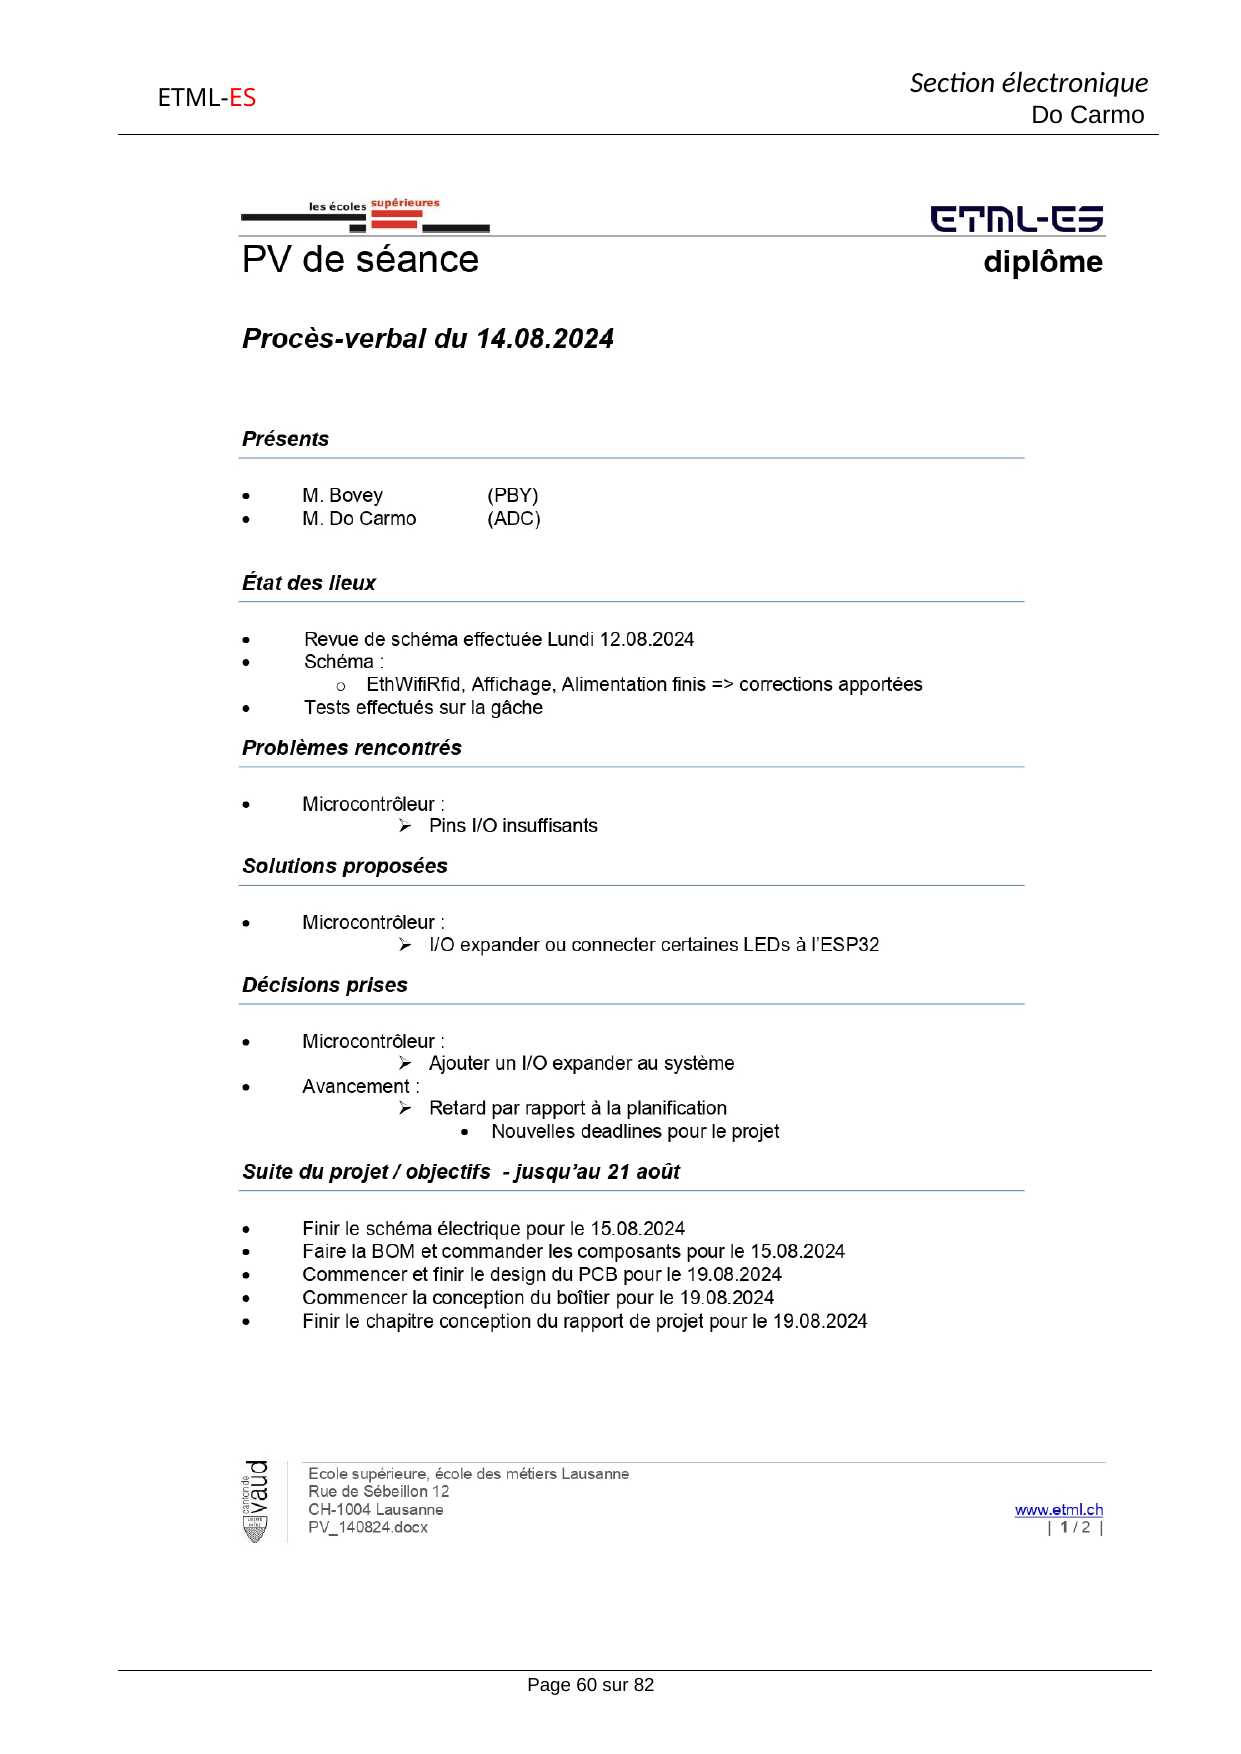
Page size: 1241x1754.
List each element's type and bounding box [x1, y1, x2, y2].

picture [118, 137, 1152, 1597]
